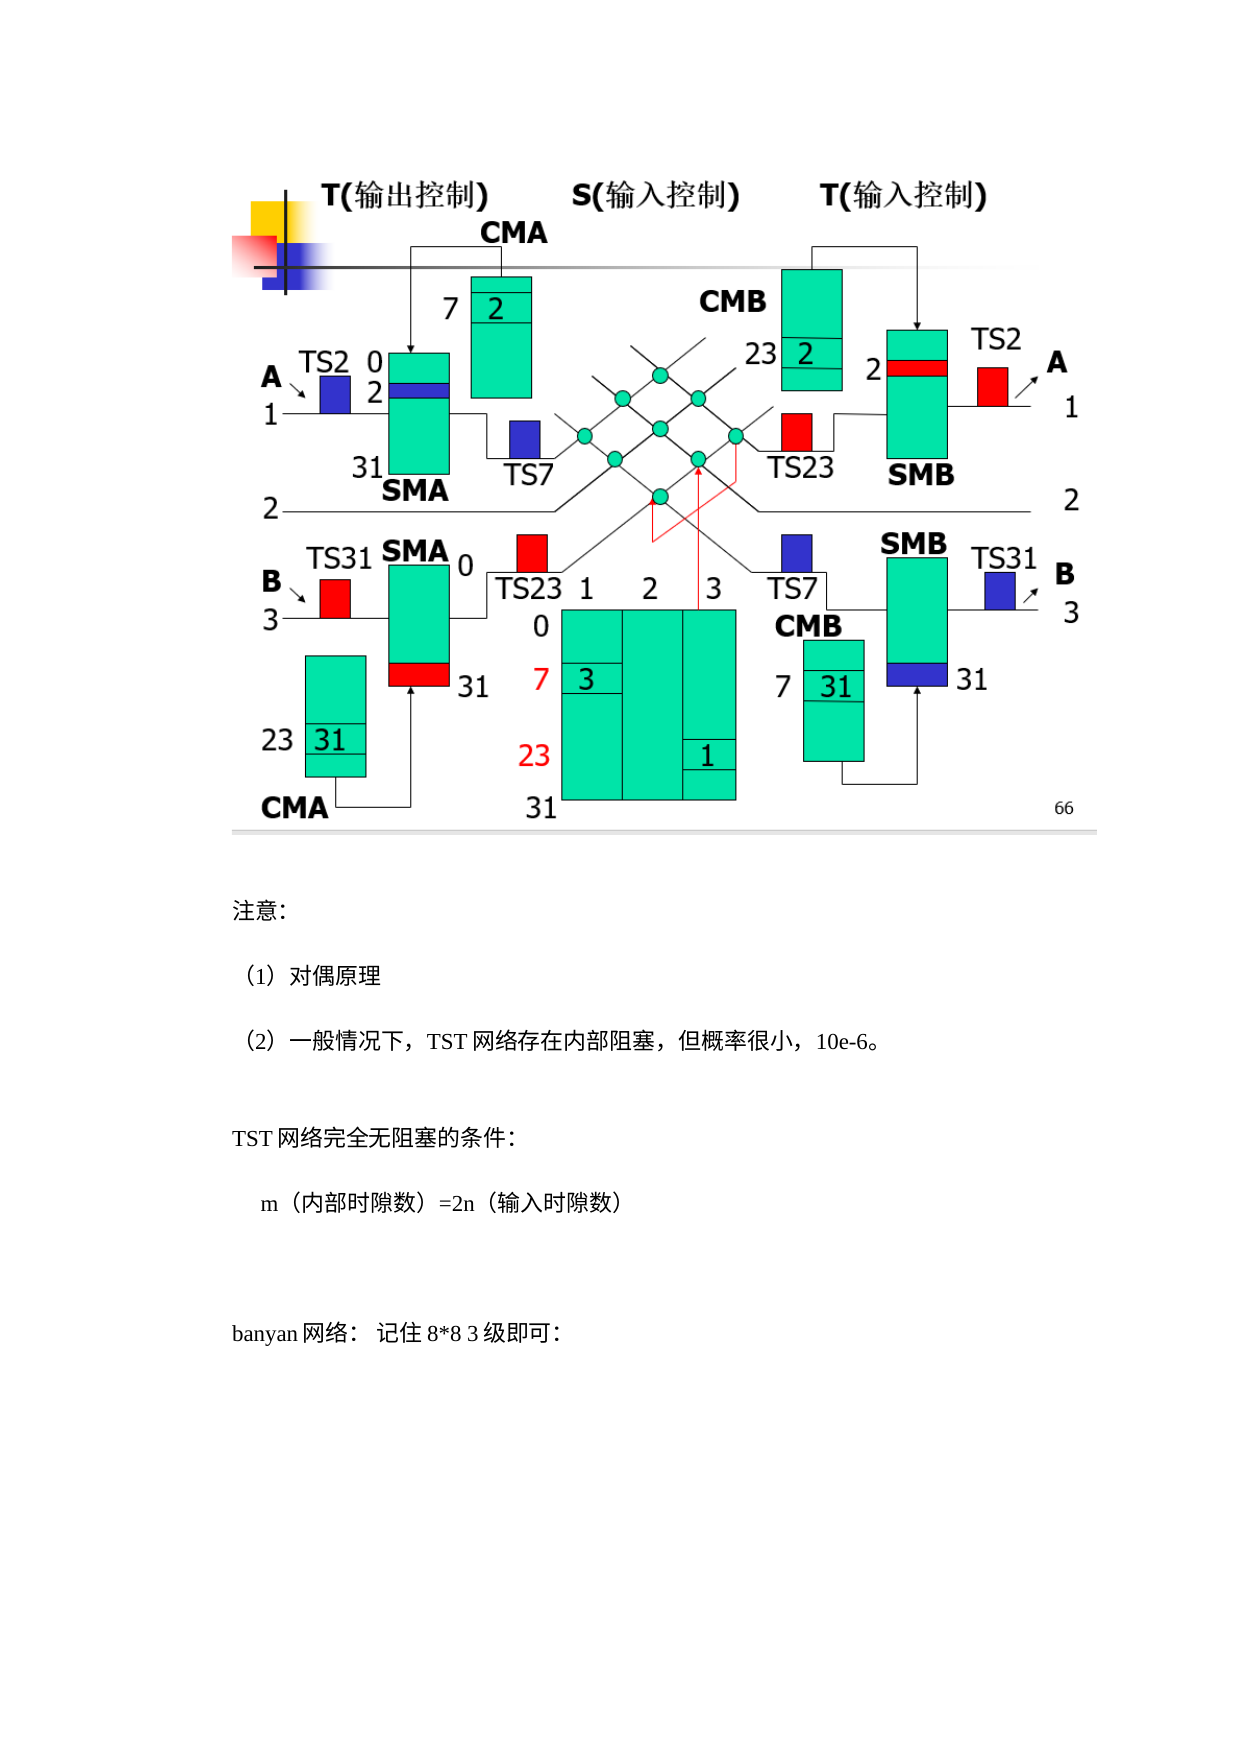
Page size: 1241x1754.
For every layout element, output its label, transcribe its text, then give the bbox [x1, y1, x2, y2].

picture [231, 172, 1097, 835]
text m（内部时隙数）=2n（输入时隙数） [187, 1169, 1053, 1234]
text 注意： [187, 877, 1053, 942]
text banyan网络： 记住8*8 3级即可： [187, 1299, 1053, 1364]
text （1）对偶原理 [187, 942, 1053, 1007]
text TST网络完全无阻塞的条件： [187, 1104, 1053, 1169]
text （2）一般情况下，TST网络存在内部阻塞，但概率很小，10e-6。 [187, 1007, 1053, 1072]
